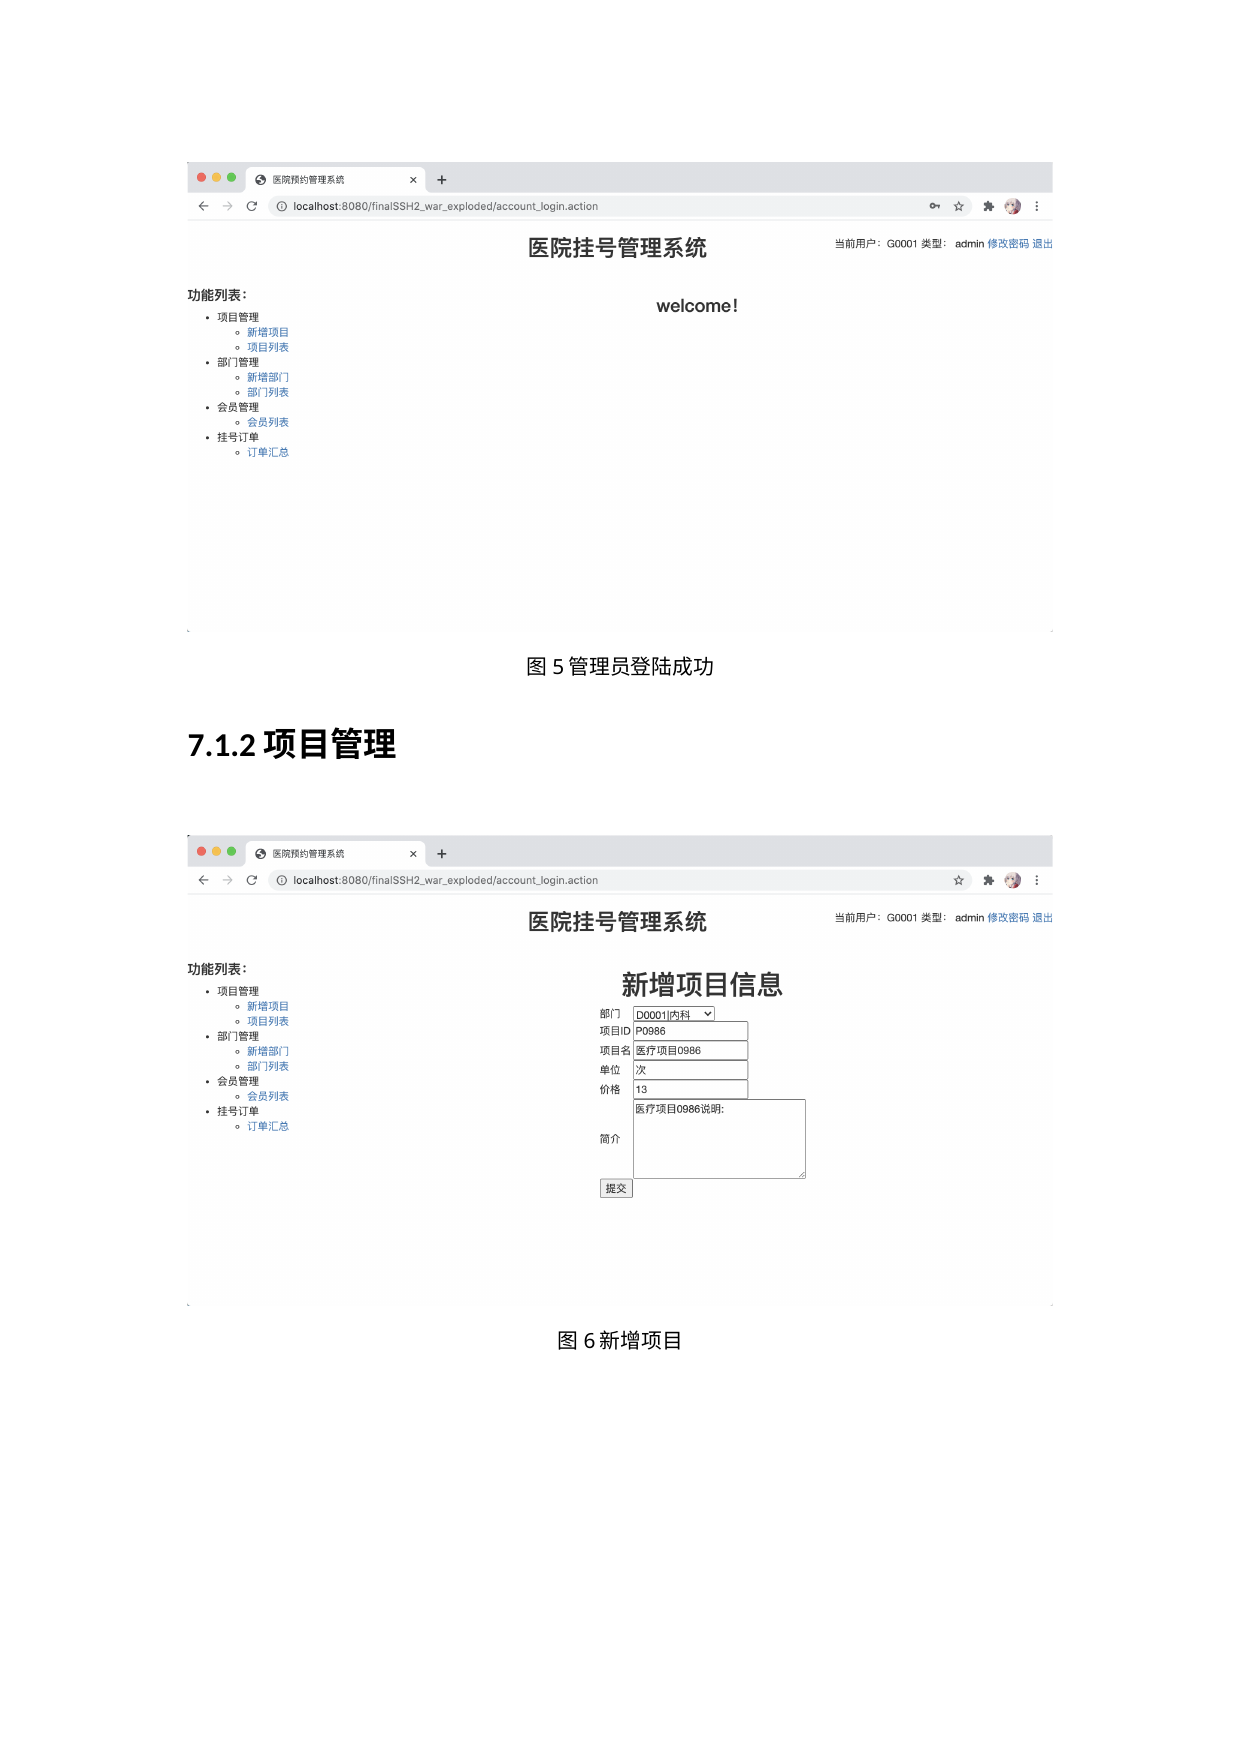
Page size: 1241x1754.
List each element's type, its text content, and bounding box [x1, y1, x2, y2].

text 图 5管理员登陆成功 [187, 649, 1053, 682]
picture [187, 162, 1053, 632]
subtitle 7.1.2 项目管理 [187, 709, 1053, 774]
picture [187, 835, 1053, 1306]
text 图 6新增项目 [187, 1323, 1053, 1356]
